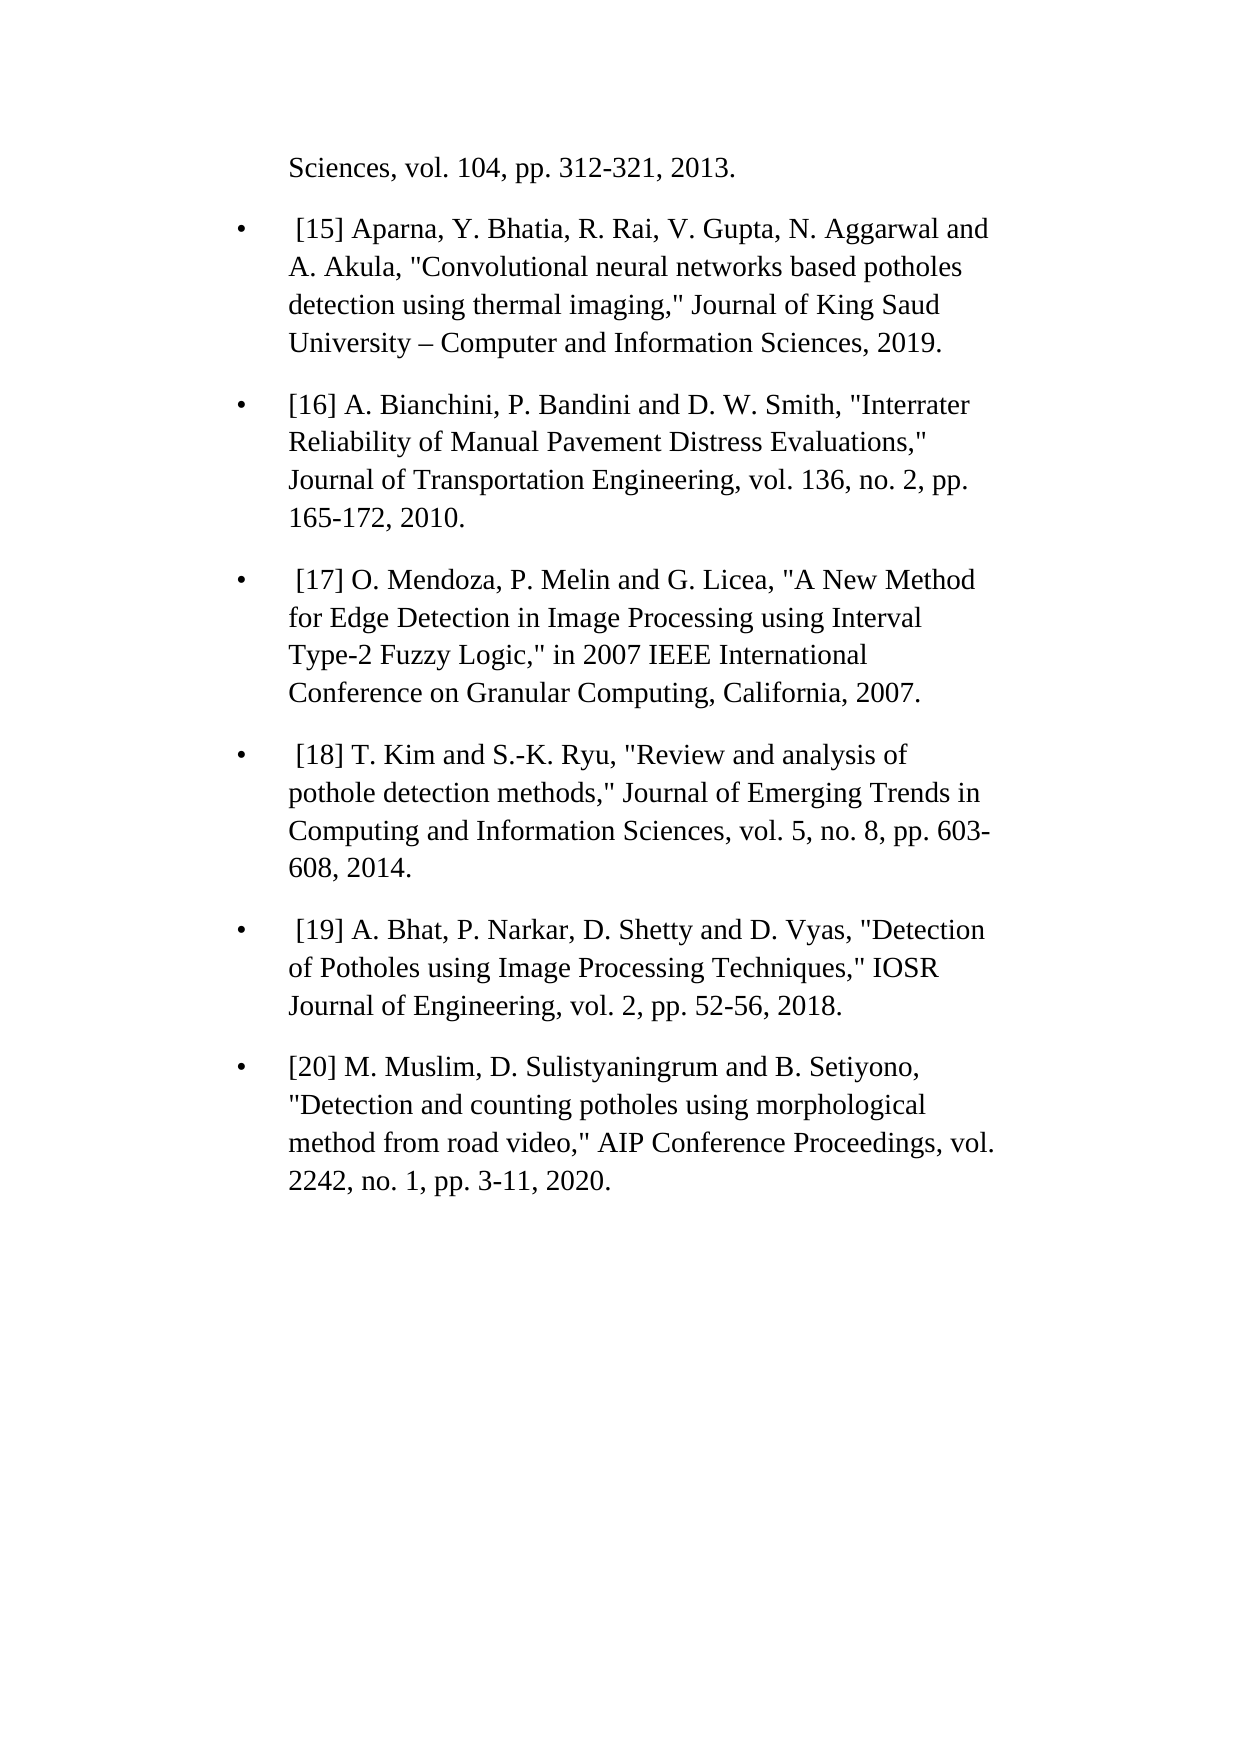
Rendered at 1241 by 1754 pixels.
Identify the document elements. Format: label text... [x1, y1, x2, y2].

list [15] Aparna, Y. Bhatia, R. Rai, V. Gupta, N. Aggarwal and A. Akula, "Convolutional neural networks based potholes detection using thermal imaging," Journal of King Saud University – Computer and Information Sciences, 2019. [236, 212, 999, 359]
list [16] A. Bianchini, P. Bandini and D. W. Smith, "Interrater Reliability of Manual Pavement Distress Evaluations," Journal of Transportation Engineering, vol. 136, no. 2, pp. 165-172, 2010. [236, 387, 999, 534]
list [236, 150, 999, 183]
list [19] A. Bhat, P. Narkar, D. Shetty and D. Vyas, "Detection of Potholes using Image Processing Techniques," IOSR Journal of Engineering, vol. 2, pp. 52-56, 2018. [236, 912, 999, 1021]
list [17] O. Mendoza, P. Melin and G. Licea, "A New Method for Edge Detection in Image Processing using Interval Type-2 Fuzzy Logic," in 2007 IEEE International Conference on Granular Computing, California, 2007. [236, 562, 999, 709]
list [18] T. Kim and S.-K. Ryu, "Review and analysis of pothole detection methods," Journal of Emerging Trends in Computing and Information Sciences, vol. 5, no. 8, pp. 603-608, 2014. [236, 737, 999, 884]
list [20] M. Muslim, D. Sulistyaningrum and B. Setiyono, "Detection and counting potholes using morphological method from road video," AIP Conference Proceedings, vol. 2242, no. 1, pp. 3-11, 2020. [236, 1049, 999, 1196]
